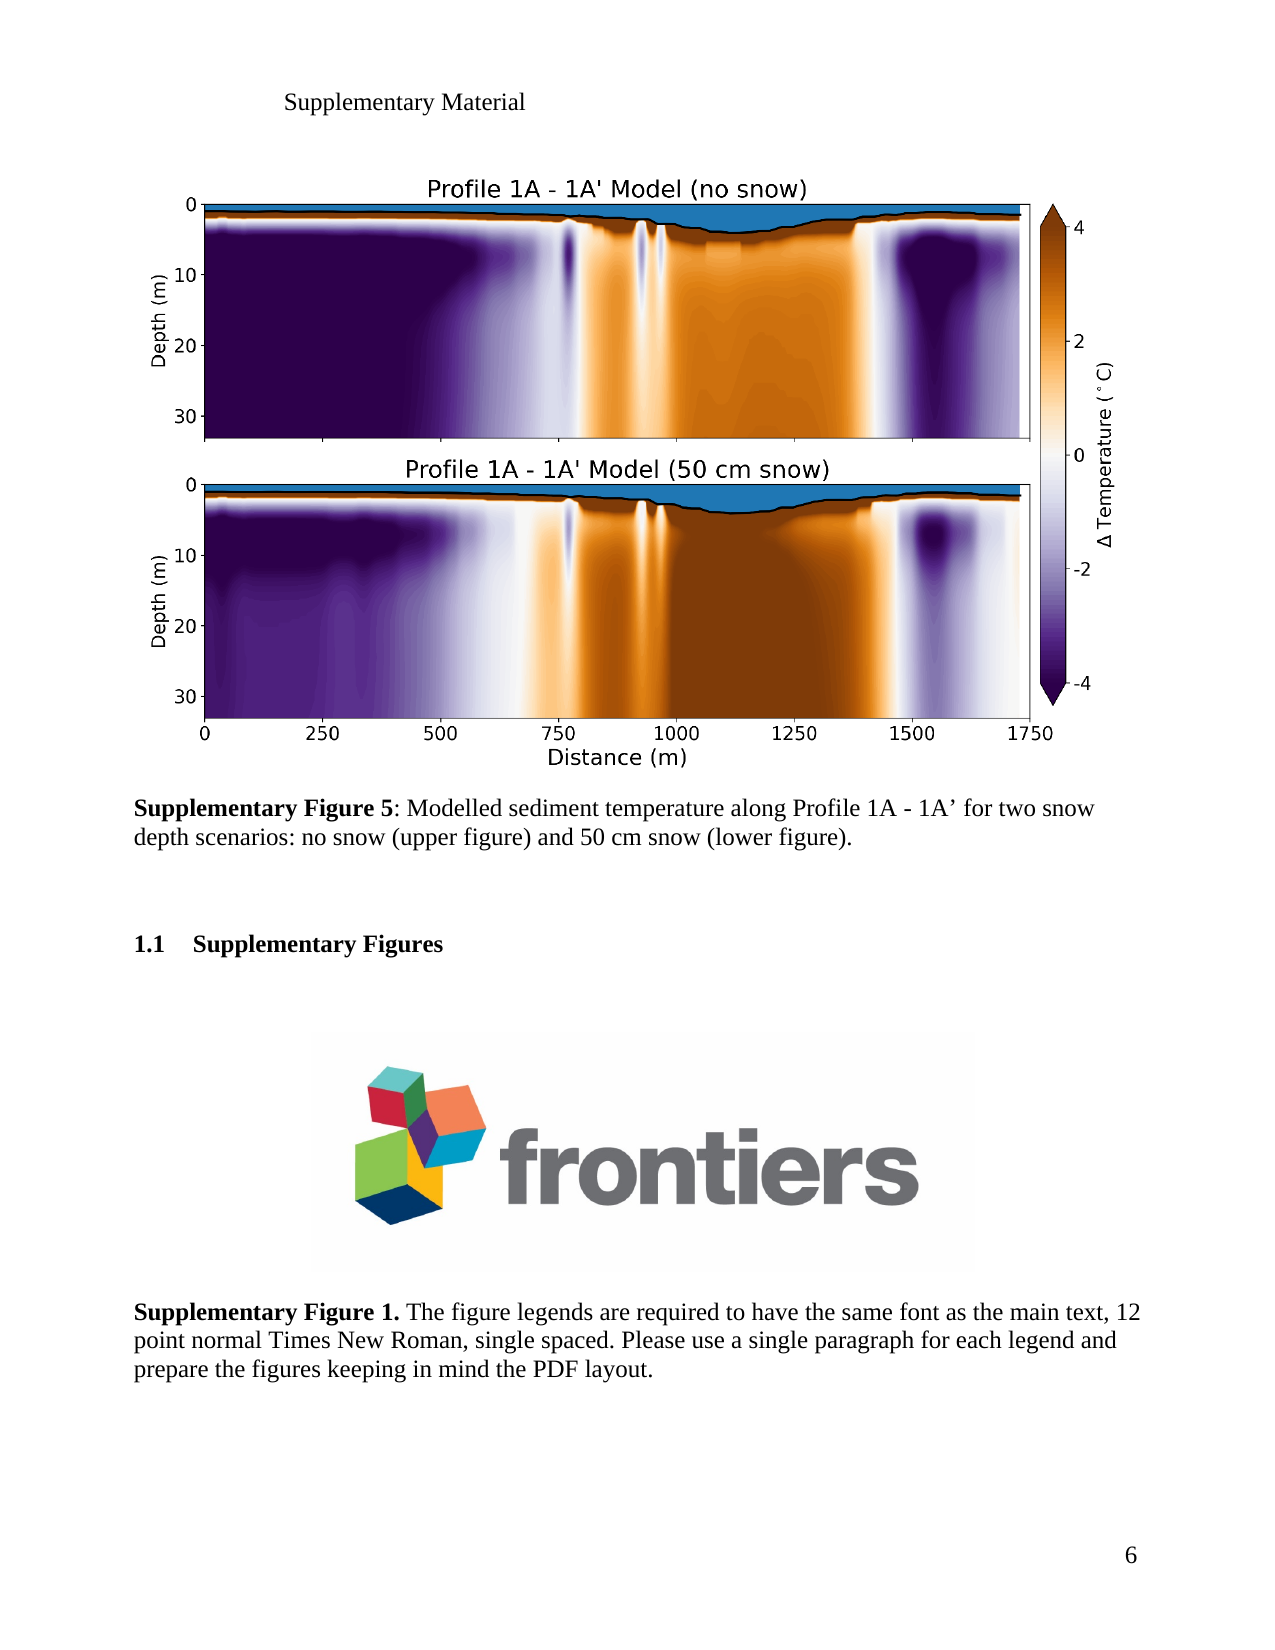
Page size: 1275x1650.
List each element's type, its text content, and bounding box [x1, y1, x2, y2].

picture [133, 141, 1152, 768]
text Supplementary Figure 1. The figure legends are required to have the same font as the main text, 12 point normal Times New Roman, single spaced. Please use a single paragraph for each legend and prepare the figures keeping in mind the PDF layout. [133, 1297, 1152, 1383]
picture [310, 1032, 975, 1272]
text Supplementary Figure 5: Modelled sediment temperature along Profile 1A - 1A’ for two snow depth scenarios: no snow (upper figure) and 50 cm snow (lower figure). [133, 793, 1152, 851]
subtitle Supplementary Figures [133, 929, 1152, 958]
